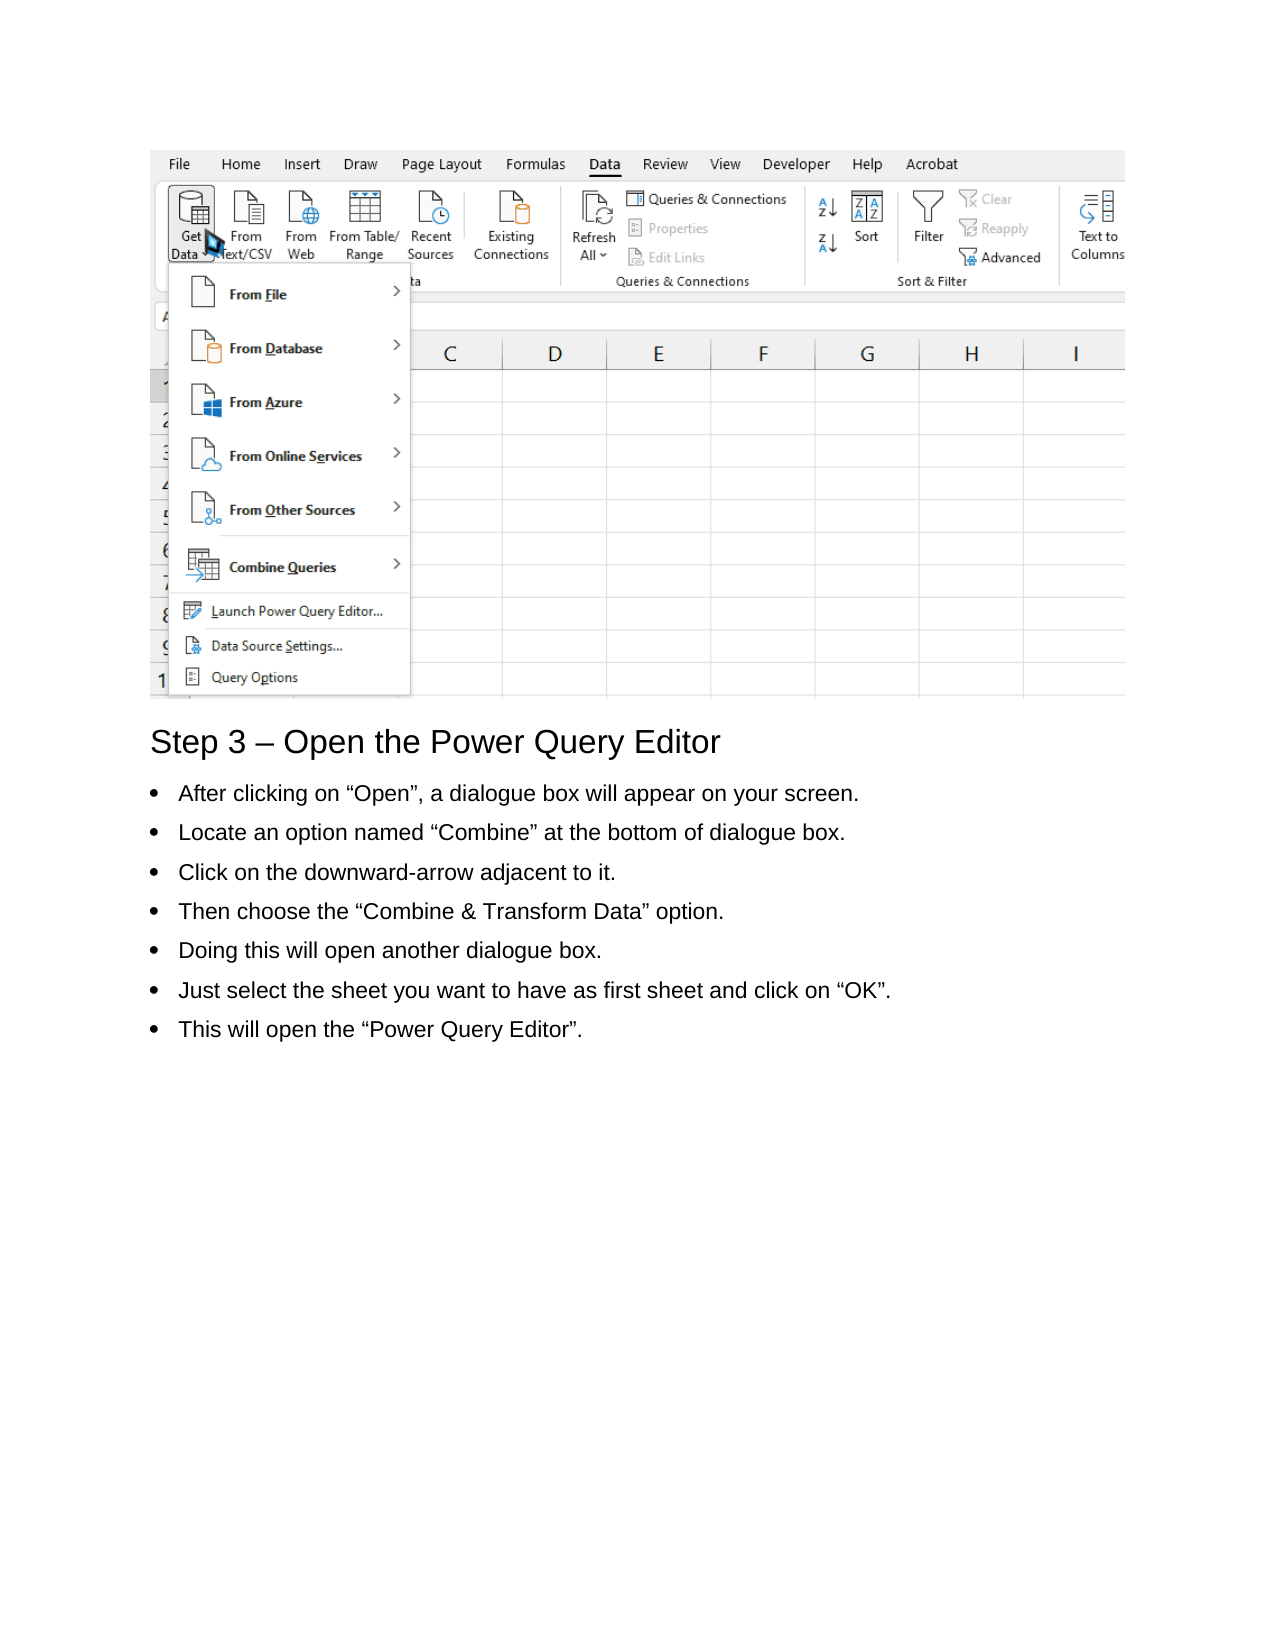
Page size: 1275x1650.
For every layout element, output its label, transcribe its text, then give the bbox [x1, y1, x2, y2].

list Doing this will open another dialogue box. [150, 937, 1125, 964]
subtitle Step 3 – Open the Power Query Editor [150, 722, 1125, 760]
list Just select the sheet you want to have as first sheet and click on “OK”. [150, 977, 1125, 1003]
list Then choose the “Combine & Transform Data” option. [150, 898, 1125, 924]
list After clicking on “Open”, a dialogue box will appear on your screen. [150, 779, 1125, 806]
picture [150, 150, 1125, 699]
list Locate an option named “Combine” at the bottom of dialogue box. [150, 819, 1125, 845]
list Click on the downward-arrow adjacent to it. [150, 858, 1125, 885]
list This will open the “Power Query Editor”. [150, 1016, 1125, 1043]
